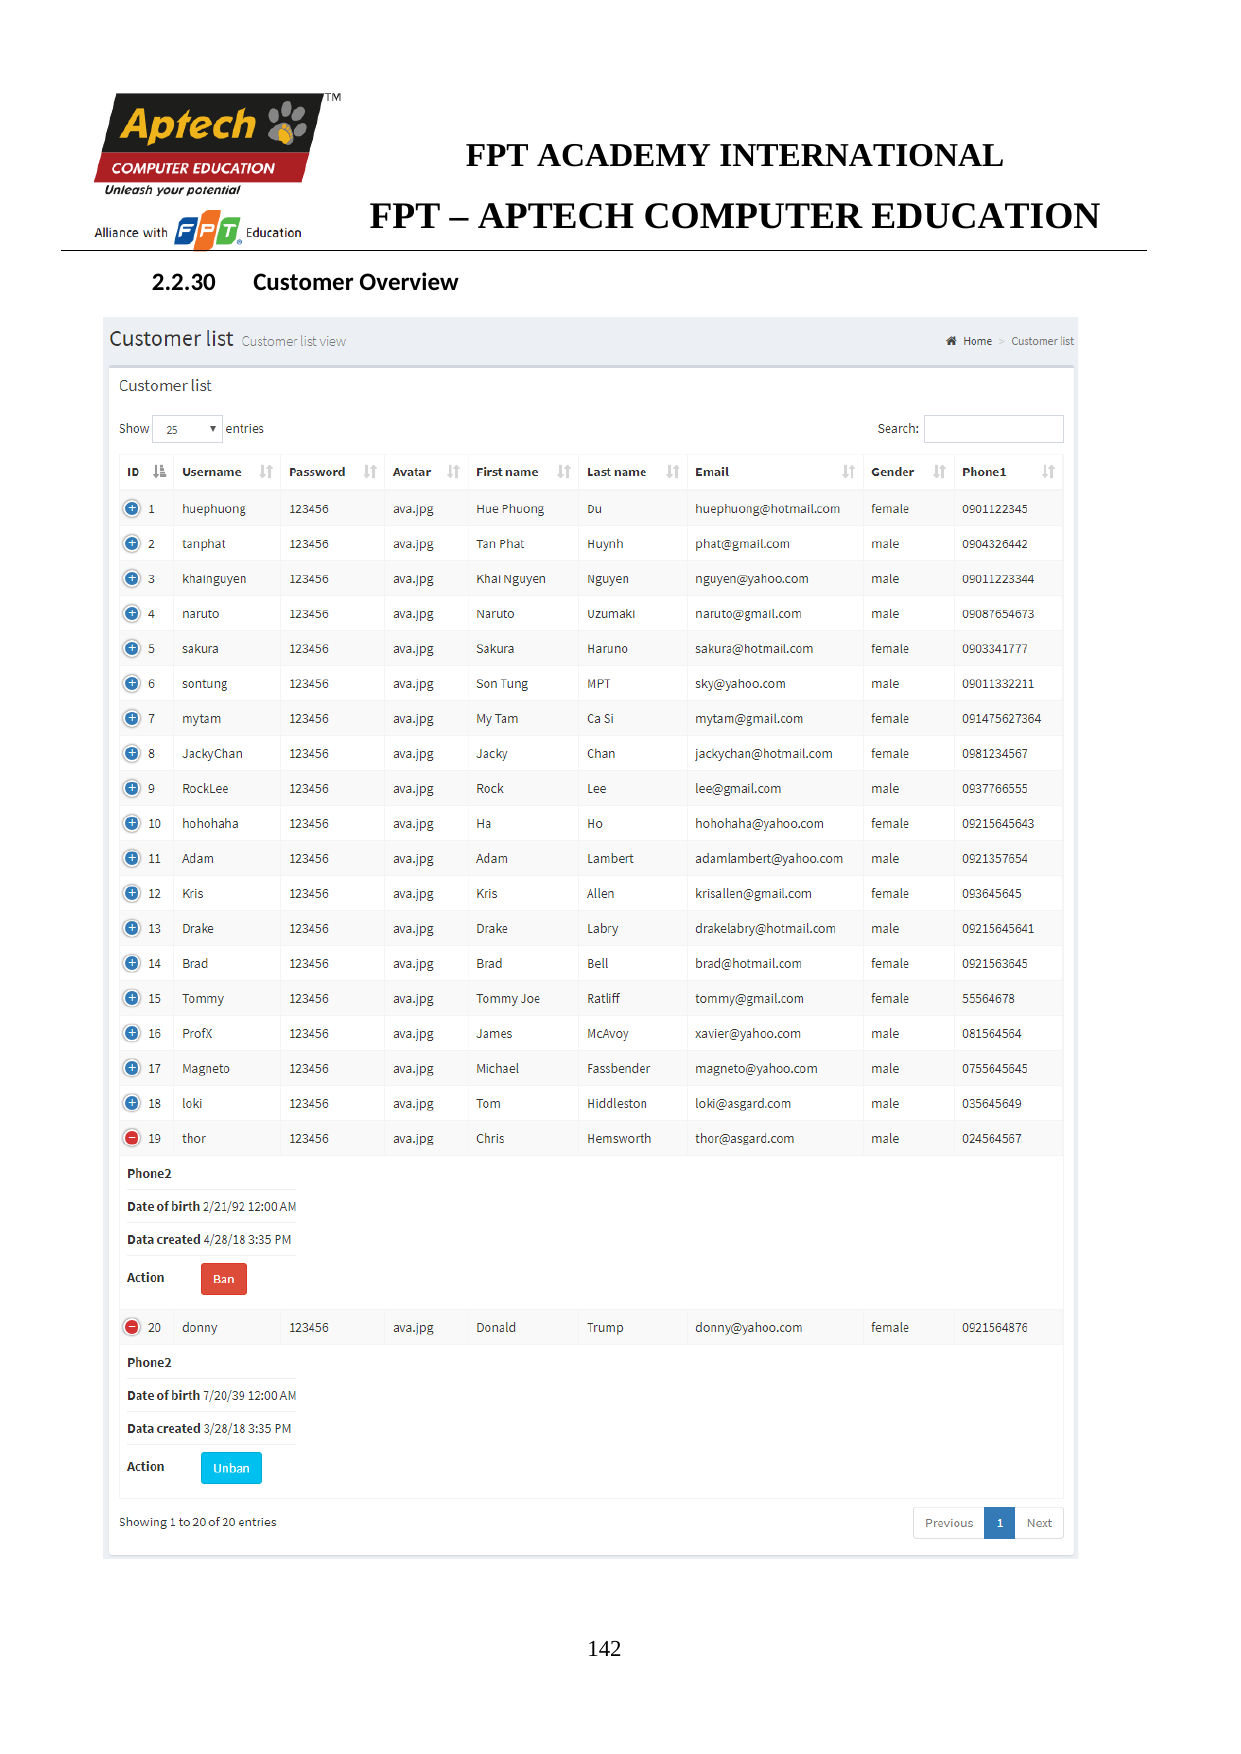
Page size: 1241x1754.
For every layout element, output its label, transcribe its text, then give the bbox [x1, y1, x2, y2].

picture [103, 317, 1079, 1559]
subtitle Customer Overview [216, 150, 1105, 250]
picture [90, 86, 344, 250]
subtitle Customer Overview [216, 251, 1105, 296]
picture [90, 251, 216, 256]
